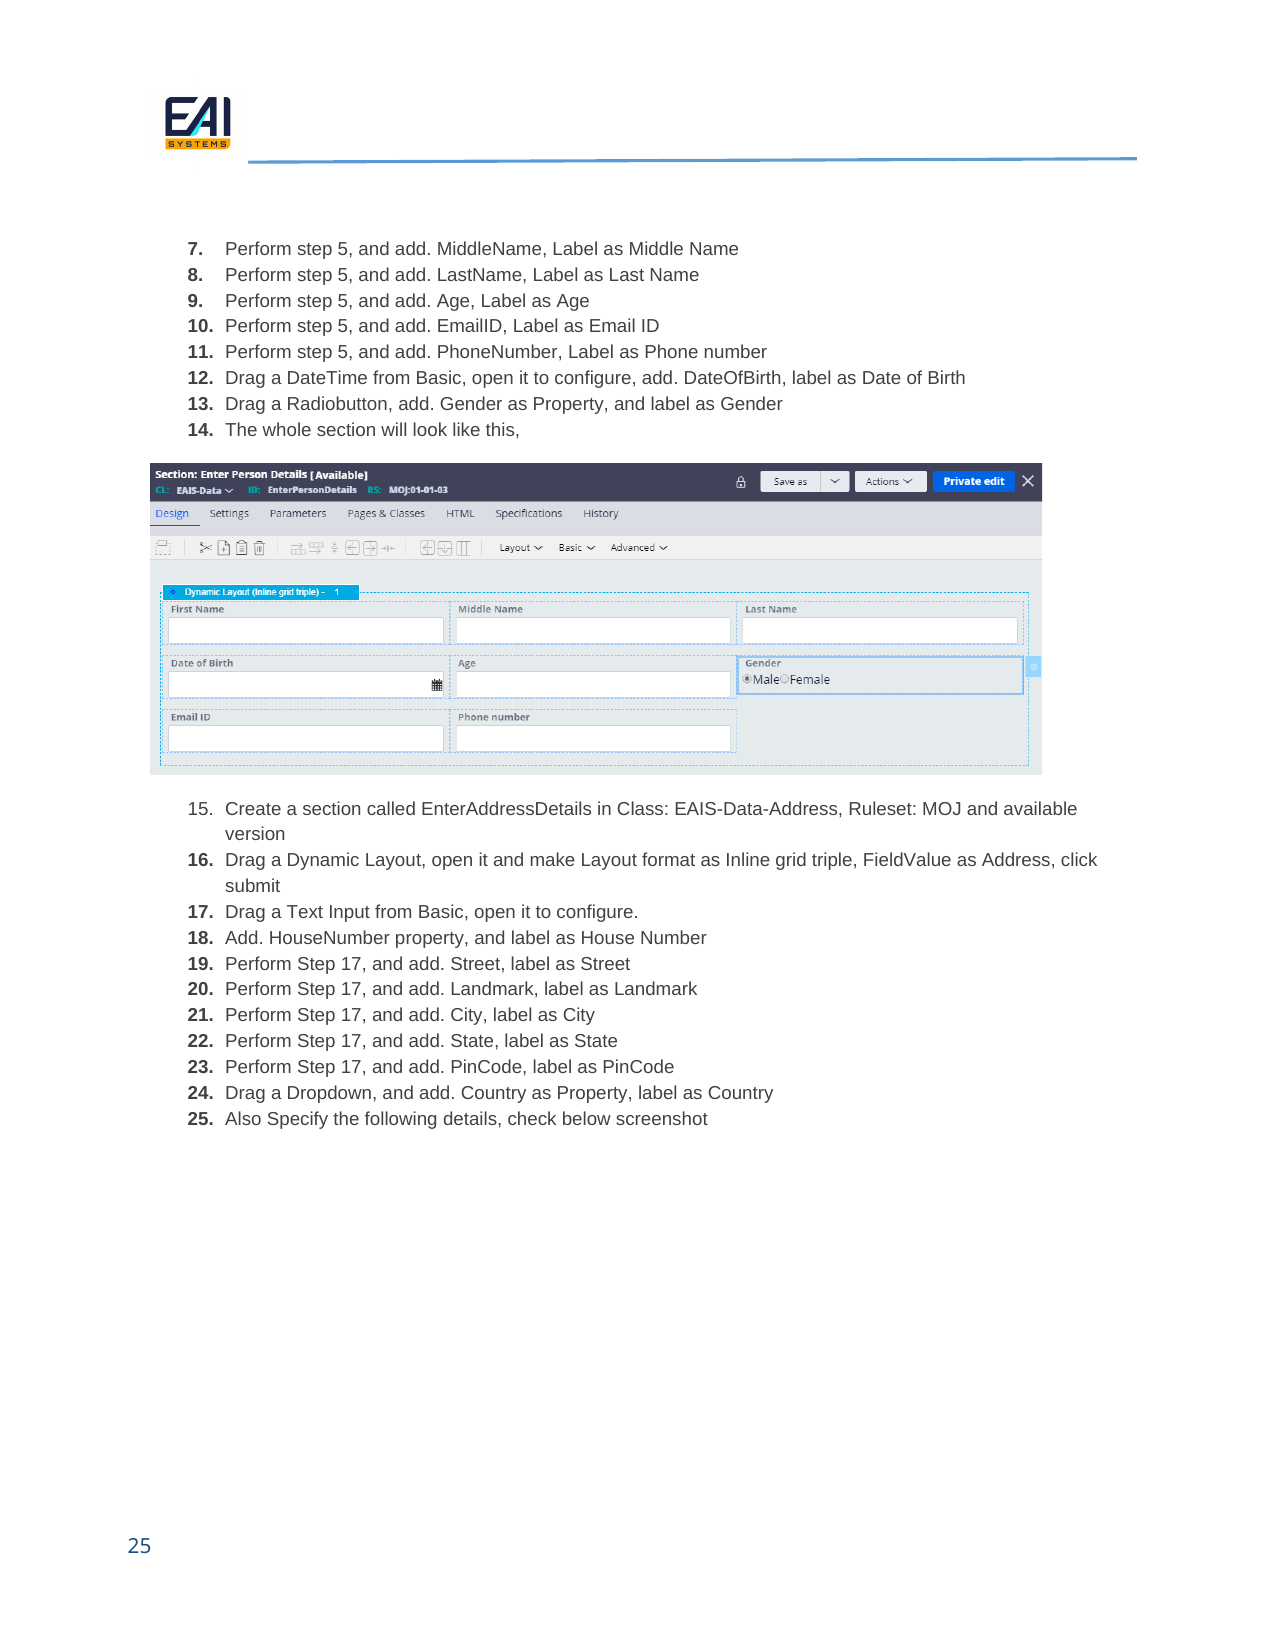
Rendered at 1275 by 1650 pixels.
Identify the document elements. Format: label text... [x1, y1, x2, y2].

list Perform Step 17, and add. PinCode, label as PinCode [187, 1056, 1125, 1077]
list Perform Step 17, and add. Street, label as Street [187, 952, 1125, 974]
list The whole section will look like this, [187, 419, 1125, 440]
list Drag a Text Input from Basic, open it to configure. [187, 901, 1125, 922]
list Perform Step 17, and add. Landmark, label as Landmark [187, 978, 1125, 1000]
list Perform step 5, and add. LastName, Label as Last Name [187, 264, 1125, 285]
list Perform step 5, and add. Age, Label as Age [187, 289, 1125, 311]
list Perform step 5, and add. MiddleName, Label as Middle Name [187, 238, 1125, 259]
list Drag a DateTime from Basic, open it to configure, add. DateOfBirth, label as Date of Birth [187, 367, 1125, 388]
list Drag a Dropdown, and add. Country as Property, label as Country [187, 1082, 1125, 1103]
list Perform Step 17, and add. State, label as State [187, 1030, 1125, 1051]
list Drag a Radiobutton, add. Gender as Property, and label as Gender [187, 393, 1125, 414]
picture [150, 75, 249, 174]
list Add. HouseNumber property, and label as House Number [187, 927, 1125, 948]
list Create a section called EnterAddressDetails in Class: EAIS-Data-Address, Ruleset: MOJ and available version [187, 797, 1125, 845]
list Drag a Dynamic Layout, open it and make Layout format as Inline grid triple, FieldValue as Address, click submit [187, 849, 1125, 896]
list Perform step 5, and add. PhoneNumber, Label as Phone number [187, 341, 1125, 363]
list Perform step 5, and add. EmailID, Label as Email ID [187, 315, 1125, 337]
picture [150, 463, 1043, 775]
list Perform Step 17, and add. City, label as City [187, 1004, 1125, 1026]
list Also Specify the following details, check below screenshot [187, 1107, 1125, 1129]
